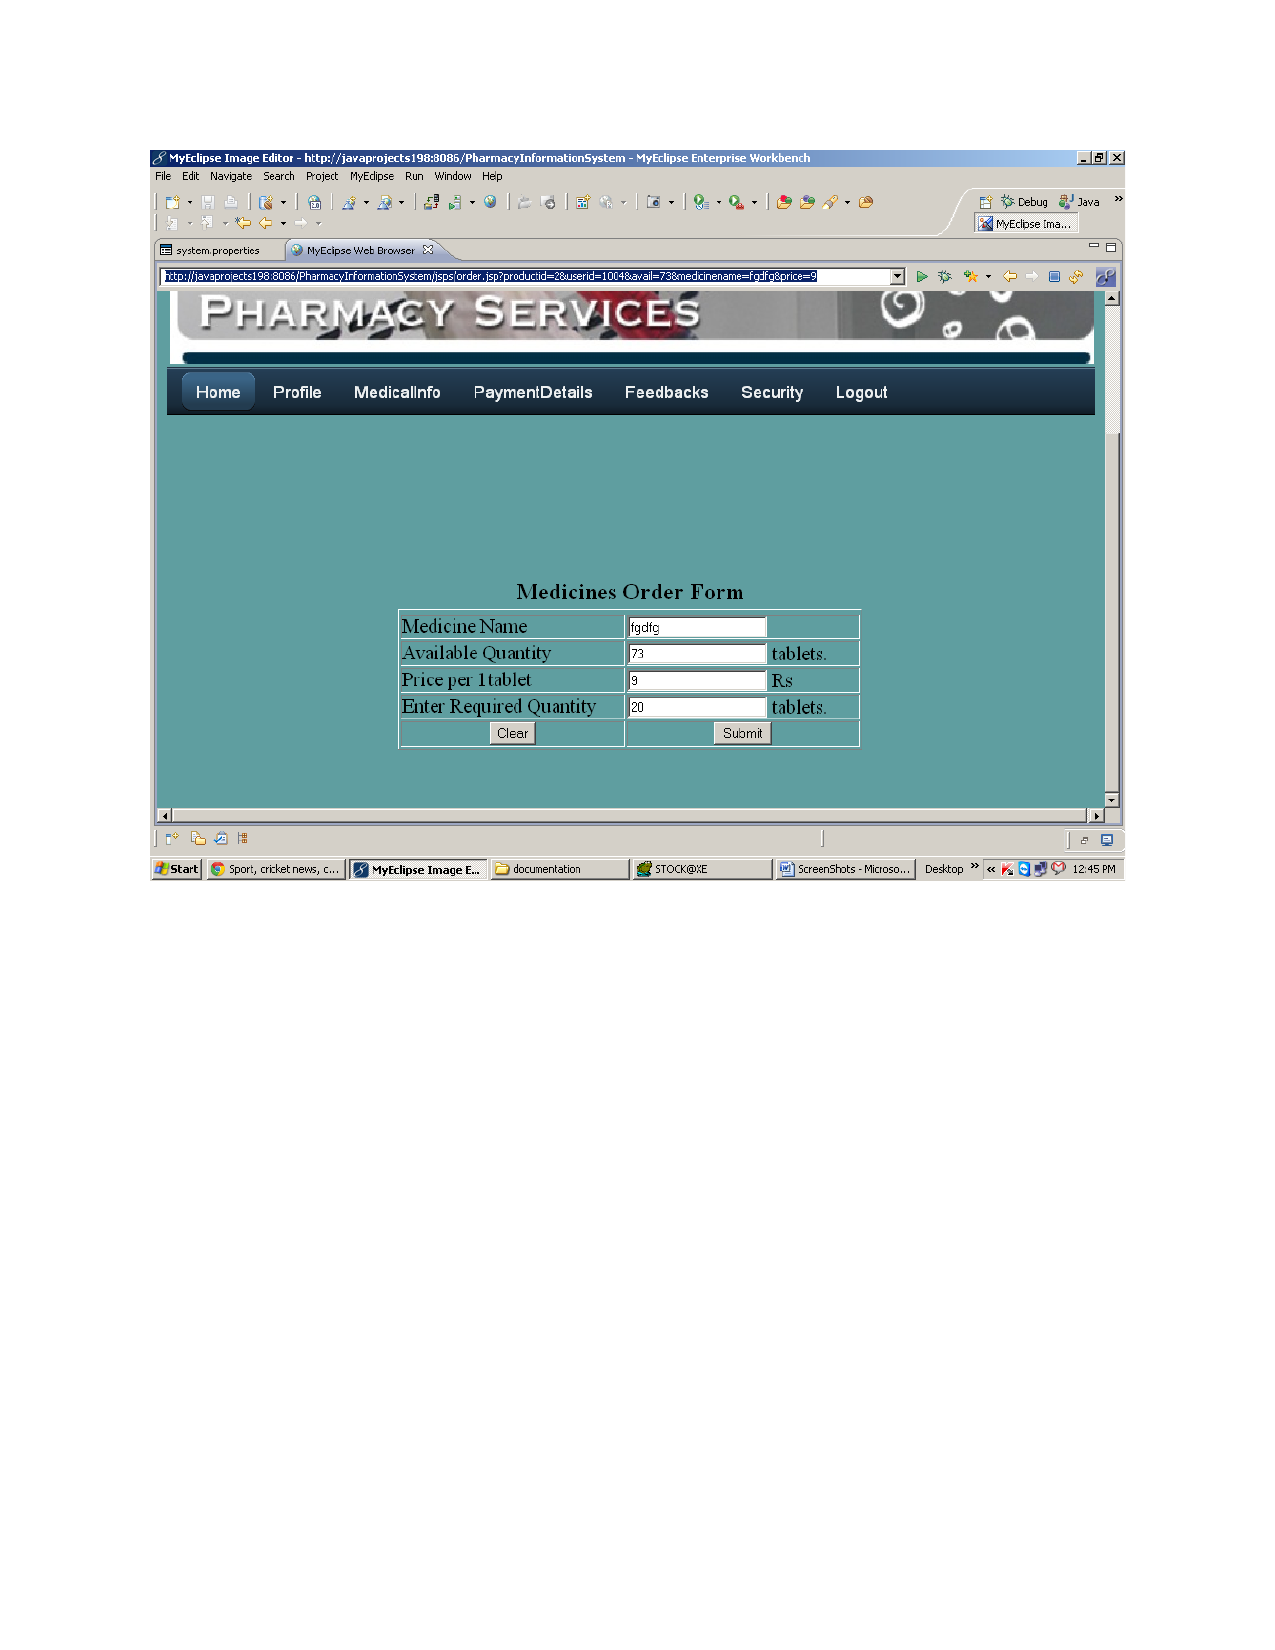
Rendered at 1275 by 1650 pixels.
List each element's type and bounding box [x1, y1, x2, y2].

picture [150, 150, 1125, 881]
